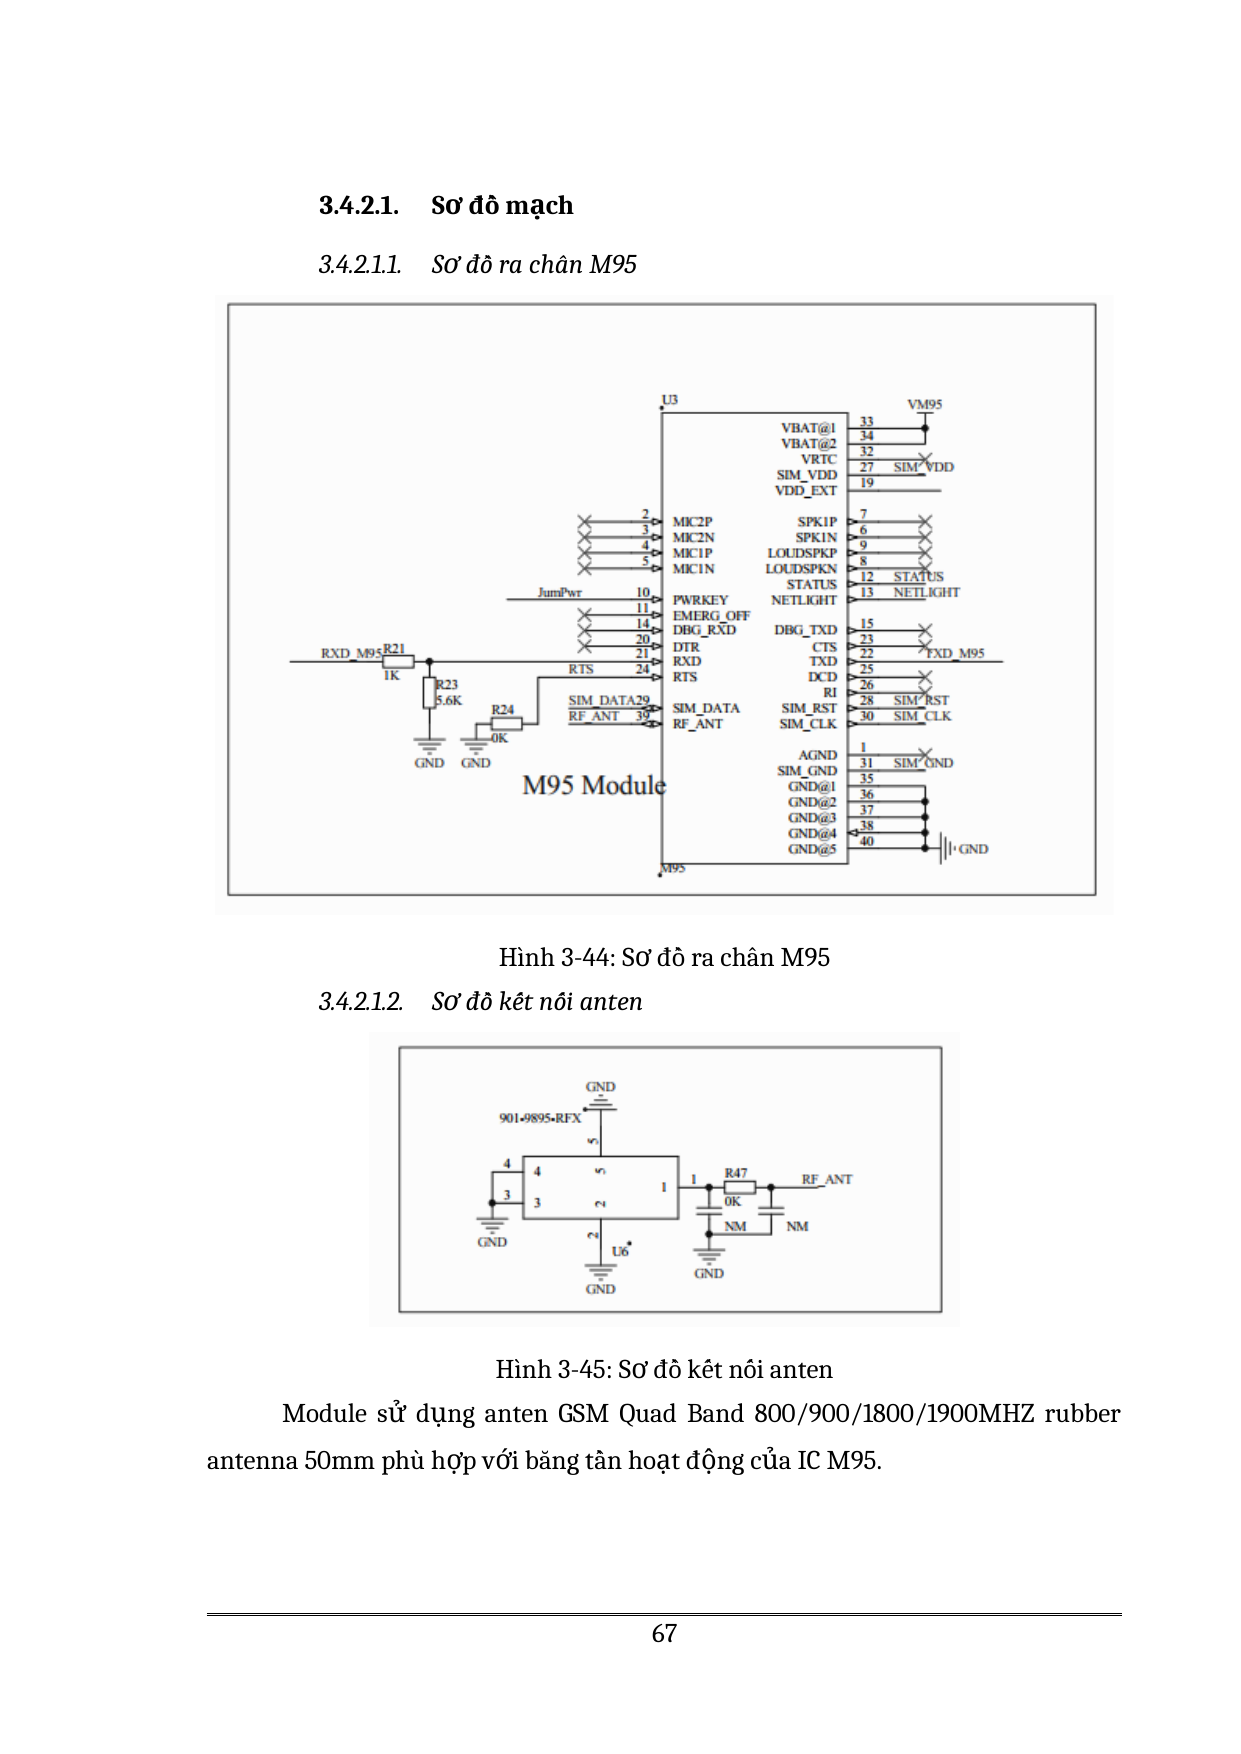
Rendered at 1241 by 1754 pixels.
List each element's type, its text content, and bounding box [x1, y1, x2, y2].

subtitle Sơ đồ ra chân M95 [319, 249, 1122, 280]
picture [369, 1032, 960, 1327]
subtitle Sơ đồ kết nối anten [319, 986, 1122, 1017]
text Module sử dụng anten GSM Quad Band 800/900/1800/1900MHZ rubber antenna 50mm phù hợp với băng tần hoạt động của IC M95. [207, 1398, 1122, 1476]
picture [215, 295, 1114, 915]
subtitle Sơ đồ mạch [319, 190, 1122, 221]
